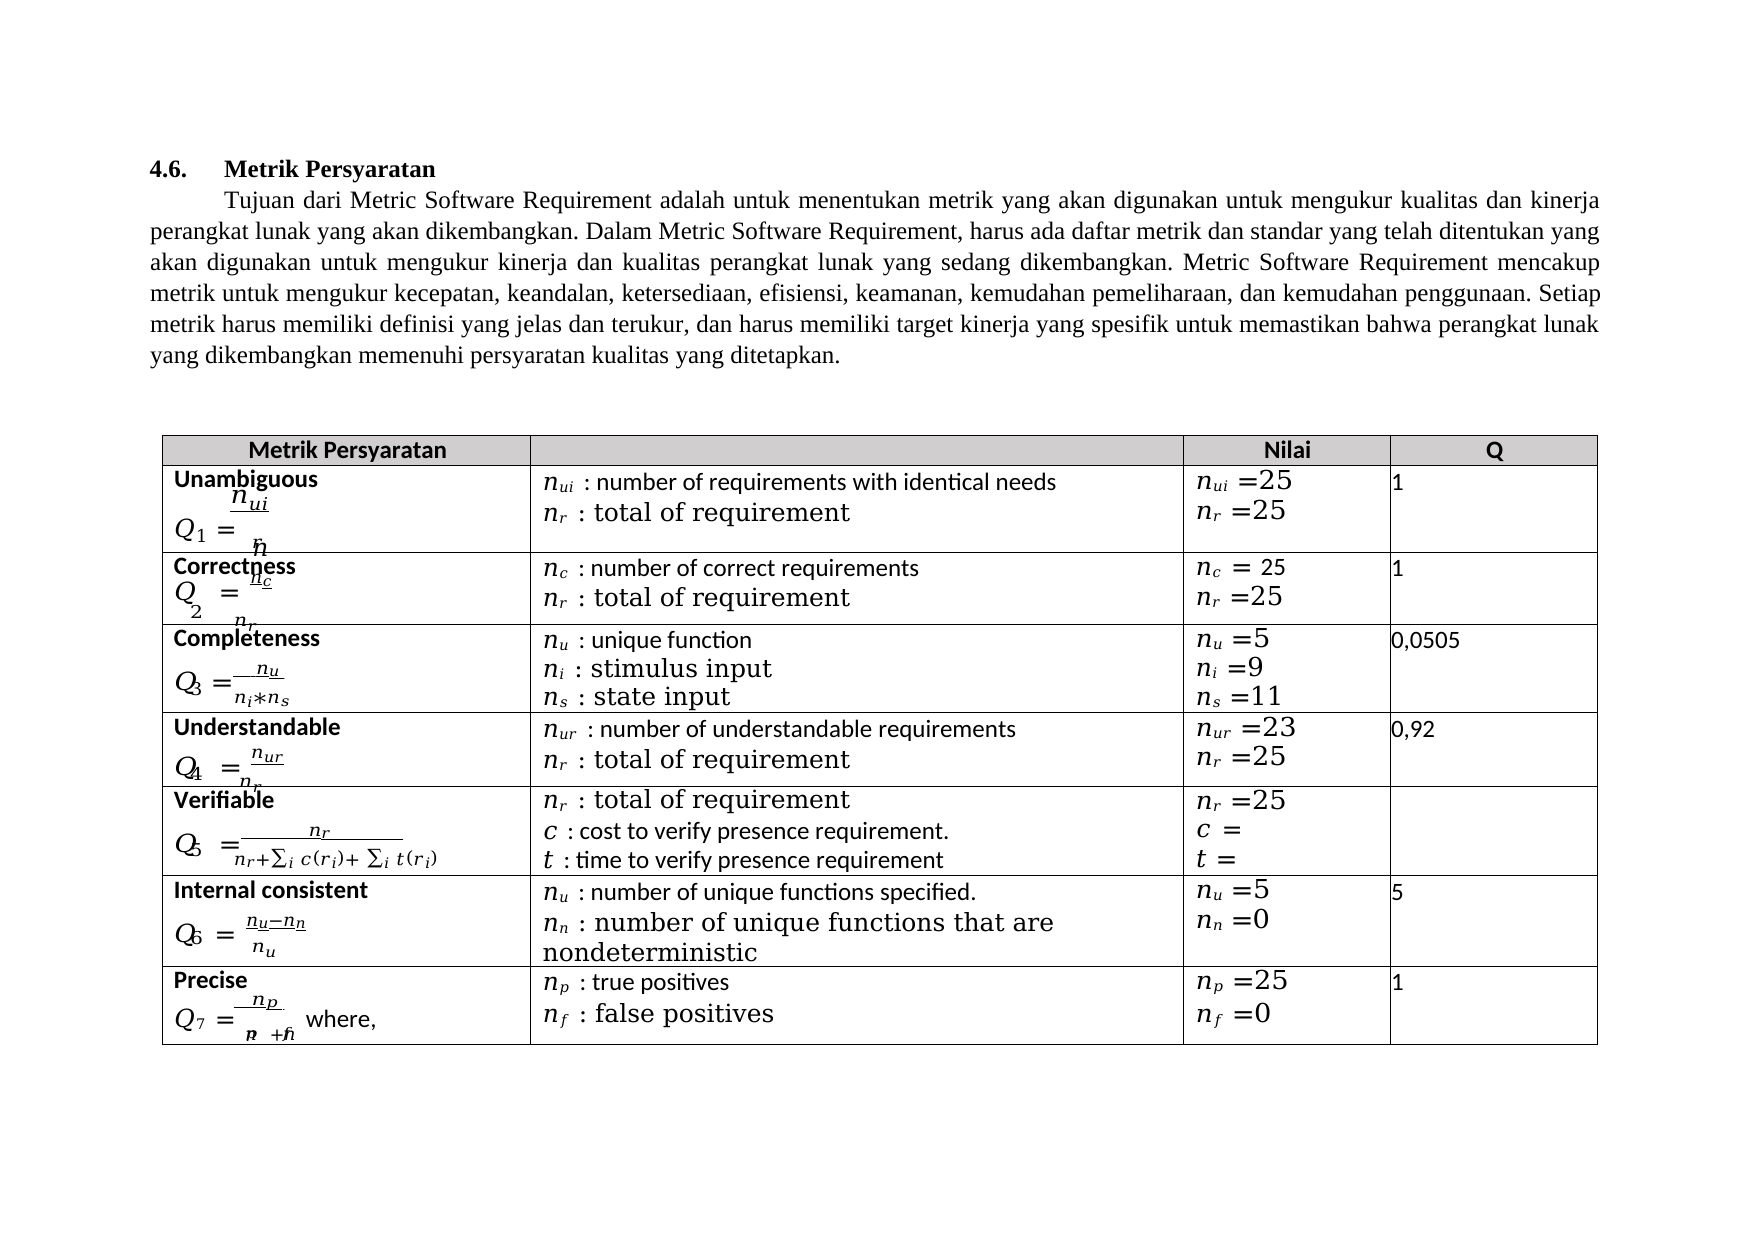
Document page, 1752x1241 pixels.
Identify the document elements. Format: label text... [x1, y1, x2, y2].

table_cell Correctness 𝑄 = 𝑛𝑐 2 𝑛𝑟 [163, 553, 530, 624]
table_cell 𝑛𝑟 =25 𝑐 = 𝑡 = [1184, 787, 1390, 875]
table_cell 𝑛𝑐 = 25 𝑛𝑟 =25 [1184, 553, 1390, 624]
table_cell Completeness 𝑄 = 𝑛𝑢 3 𝑛𝑖∗𝑛𝑠 [163, 625, 530, 712]
table_header [531, 436, 1183, 465]
table_cell 𝑛𝑟 : total of requirement 𝑐 : cost to verify presence requirement. 𝑡 : time to verify presence requirement [531, 787, 1183, 875]
table_cell 5 [1391, 876, 1597, 966]
table_cell 0,0505 [1391, 625, 1597, 712]
table_cell 𝑛𝑢 =5 𝑛𝑖 =9 𝑛𝑠 =11 [1184, 625, 1390, 712]
table_cell 𝑛𝑢𝑖 : number of requirements with identical needs 𝑛𝑟 : total of requirement [531, 466, 1183, 552]
table_cell Internal consistent 𝑄 = 𝑛𝑢−𝑛𝑛 6 𝑛𝑢 [163, 876, 530, 966]
table_cell Verifiable 𝑄 = 𝑛𝑟 5 𝑛𝑟+∑𝑖 𝑐(𝑟𝑖)+ ∑𝑖 𝑡(𝑟𝑖) [163, 787, 530, 875]
table_cell 𝑛𝑢𝑖 =25 𝑛𝑟 =25 [1184, 466, 1390, 552]
table_cell 𝑛𝑝 =25 𝑛𝑓 =0 [1184, 967, 1390, 1043]
table_cell 𝑛𝑢 : unique function 𝑛𝑖 : stimulus input 𝑛𝑠 : state input [531, 625, 1183, 712]
table_cell 1 [1391, 967, 1597, 1043]
table_header Q [1391, 436, 1597, 465]
subtitle Metrik Persyaratan [149, 154, 1602, 183]
table_cell 𝑛𝑐 : number of correct requirements 𝑛𝑟 : total of requirement [531, 553, 1183, 624]
table_cell 1 [1391, 466, 1597, 552]
table_cell 1 [1391, 553, 1597, 624]
table_cell 𝑛𝑢𝑟 : number of understandable requirements 𝑛𝑟 : total of requirement [531, 713, 1183, 786]
table_cell 𝑛𝑢𝑟 =23 𝑛𝑟 =25 [1184, 713, 1390, 786]
table_cell 𝑛𝑝 : true positives 𝑛𝑓 : false positives [531, 967, 1183, 1043]
table_cell Unambiguous 𝑛𝑢𝑖 𝑄1 = 𝑛 𝑟 [163, 466, 530, 552]
table_cell 𝑛𝑢 =5 𝑛𝑛 =0 [1184, 876, 1390, 966]
table_header Nilai [1184, 436, 1390, 465]
table_cell 𝑛𝑢 : number of unique functions specified. 𝑛𝑛 : number of unique functions that are nondeterministic [531, 876, 1183, 966]
text Tujuan dari Metric Software Requirement adalah untuk menentukan metrik yang akan digunakan untuk mengukur kualitas dan kinerja perangkat lunak yang akan dikembangkan. Dalam Metric Software Requirement, harus ada daftar metrik dan standar yang telah ditentukan yang akan digunakan untuk mengukur kinerja dan kualitas perangkat lunak yang sedang dikembangkan. Metric Software Requirement mencakup metrik untuk mengukur kecepatan, keandalan, ketersediaan, efisiensi, keamanan, kemudahan pemeliharaan, dan kemudahan penggunaan. Setiap metrik harus memiliki definisi yang jelas dan terukur, dan harus memiliki target kinerja yang spesifik untuk memastikan bahwa perangkat lunak yang dikembangkan memenuhi persyaratan kualitas yang ditetapkan. [150, 185, 1602, 369]
table_cell 0,92 [1391, 713, 1597, 786]
table_cell Understandable 𝑄 = 𝑛𝑢𝑟 4 𝑛𝑟 [163, 713, 530, 786]
table_cell Precise 𝑛𝑝 𝑄7 = 𝑛 +𝑛 where, 𝑝 𝑓 [163, 967, 530, 1043]
table_header Metrik Persyaratan [163, 436, 530, 465]
table_cell [1391, 787, 1597, 875]
